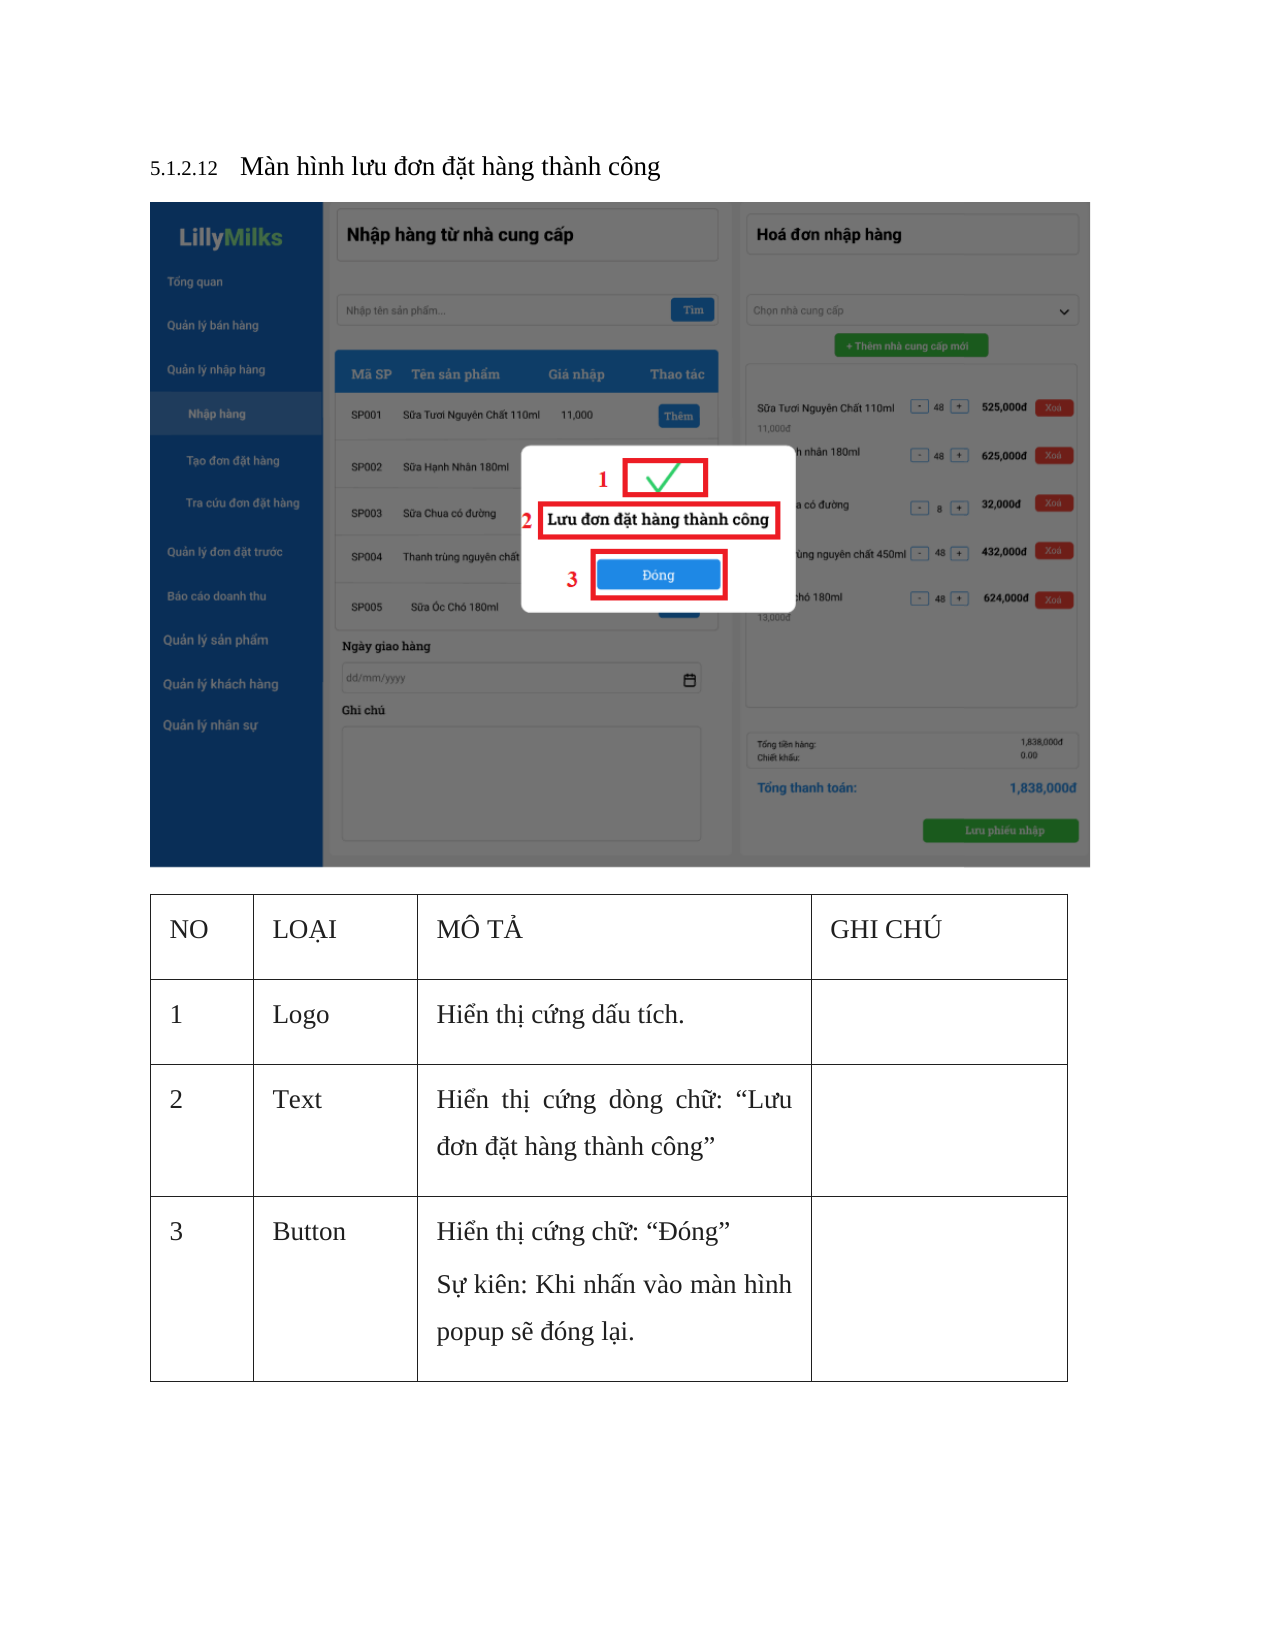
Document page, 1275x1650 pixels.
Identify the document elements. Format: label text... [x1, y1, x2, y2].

table_cell [812, 980, 1067, 1064]
table_header GHI CHÚ [812, 895, 1067, 979]
table_cell 1 [151, 980, 253, 1064]
table_cell Hiển thị cứng dòng chữ: “Lưu đơn đặt hàng thành công” [418, 1065, 811, 1196]
picture [150, 202, 1091, 872]
table_cell 2 [151, 1065, 253, 1196]
table_header NO [151, 895, 253, 979]
table_cell [812, 1065, 1067, 1196]
table_cell Hiển thị cứng dấu tích. [418, 980, 811, 1064]
table_cell 3 [151, 1197, 253, 1381]
table_header LOẠI [254, 895, 417, 979]
table_cell Button [254, 1197, 417, 1381]
table_cell [812, 1197, 1067, 1381]
table_cell Logo [254, 980, 417, 1064]
subtitle Màn hình lưu đơn đặt hàng thành công [150, 150, 1125, 181]
table_header MÔ TẢ [418, 895, 811, 979]
table_cell Text [254, 1065, 417, 1196]
table_cell Hiển thị cứng chữ: “Đóng” Sự kiên: Khi nhấn vào màn hình popup sẽ đóng lại. [418, 1197, 811, 1381]
